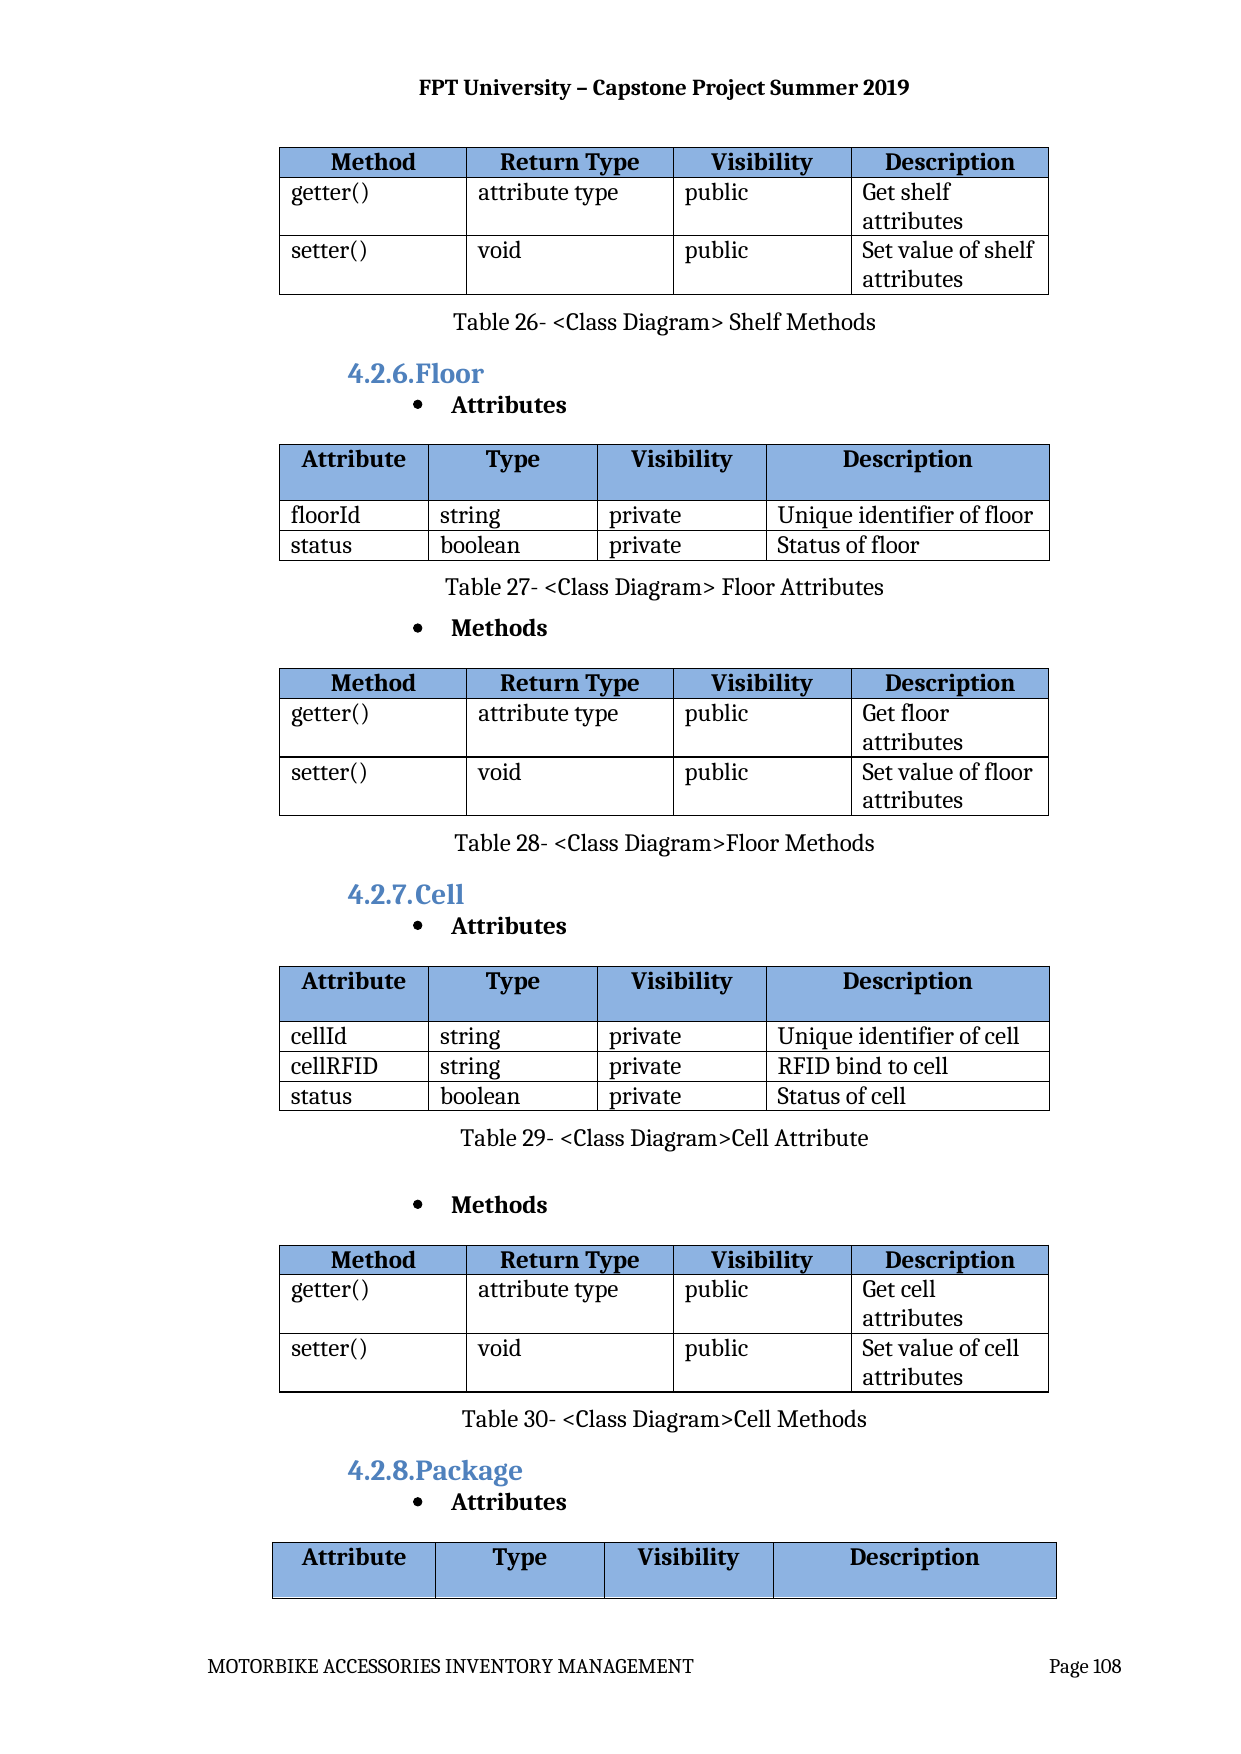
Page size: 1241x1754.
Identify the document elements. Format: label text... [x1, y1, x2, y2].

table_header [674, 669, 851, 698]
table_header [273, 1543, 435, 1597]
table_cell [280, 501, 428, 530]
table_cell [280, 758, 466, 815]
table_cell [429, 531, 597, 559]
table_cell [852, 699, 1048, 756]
list Attributes [413, 1488, 1122, 1517]
subtitle Package [348, 1454, 1122, 1488]
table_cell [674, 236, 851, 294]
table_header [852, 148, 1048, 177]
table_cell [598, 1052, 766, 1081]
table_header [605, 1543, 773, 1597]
text Table 28- <Class Diagram>Floor Methods [207, 828, 1122, 857]
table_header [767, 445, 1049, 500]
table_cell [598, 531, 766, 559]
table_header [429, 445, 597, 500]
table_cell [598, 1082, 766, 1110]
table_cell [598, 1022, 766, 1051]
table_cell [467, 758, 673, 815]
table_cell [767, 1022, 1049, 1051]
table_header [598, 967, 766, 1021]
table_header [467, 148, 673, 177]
list Methods [413, 614, 1122, 643]
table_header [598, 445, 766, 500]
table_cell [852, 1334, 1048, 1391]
text Table 29- <Class Diagram>Cell Attribute [207, 1124, 1122, 1153]
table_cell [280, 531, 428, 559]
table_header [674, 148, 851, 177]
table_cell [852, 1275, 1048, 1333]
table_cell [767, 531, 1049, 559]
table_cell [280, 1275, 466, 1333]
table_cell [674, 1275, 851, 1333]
subtitle Cell [348, 878, 1122, 912]
list Attributes [413, 391, 1122, 419]
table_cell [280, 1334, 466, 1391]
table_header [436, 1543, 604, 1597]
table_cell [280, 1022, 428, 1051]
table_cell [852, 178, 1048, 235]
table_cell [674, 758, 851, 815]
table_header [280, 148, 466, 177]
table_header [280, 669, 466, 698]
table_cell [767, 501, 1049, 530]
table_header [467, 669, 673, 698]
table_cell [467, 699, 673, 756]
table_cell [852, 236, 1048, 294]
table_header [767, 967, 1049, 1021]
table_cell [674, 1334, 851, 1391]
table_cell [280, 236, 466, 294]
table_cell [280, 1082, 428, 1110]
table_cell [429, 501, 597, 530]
list Attributes [413, 912, 1122, 940]
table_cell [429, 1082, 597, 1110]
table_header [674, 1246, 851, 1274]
text Table 26- <Class Diagram> Shelf Methods [207, 307, 1122, 336]
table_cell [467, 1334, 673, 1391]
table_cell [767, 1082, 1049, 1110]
text Table 27- <Class Diagram> Floor Attributes [207, 573, 1122, 602]
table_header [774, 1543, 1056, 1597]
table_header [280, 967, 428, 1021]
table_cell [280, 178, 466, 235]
subtitle Floor [348, 357, 1122, 391]
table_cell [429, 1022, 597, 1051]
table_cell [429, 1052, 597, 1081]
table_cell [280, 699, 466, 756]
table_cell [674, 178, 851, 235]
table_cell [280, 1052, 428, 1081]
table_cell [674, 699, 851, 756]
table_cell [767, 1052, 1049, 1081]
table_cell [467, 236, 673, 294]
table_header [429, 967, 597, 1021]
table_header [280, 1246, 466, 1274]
list Methods [413, 1191, 1122, 1219]
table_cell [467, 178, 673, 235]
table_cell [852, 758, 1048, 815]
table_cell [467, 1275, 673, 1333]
text Table 30- <Class Diagram>Cell Methods [207, 1405, 1122, 1434]
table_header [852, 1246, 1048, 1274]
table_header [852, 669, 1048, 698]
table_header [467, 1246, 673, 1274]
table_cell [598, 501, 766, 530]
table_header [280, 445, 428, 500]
